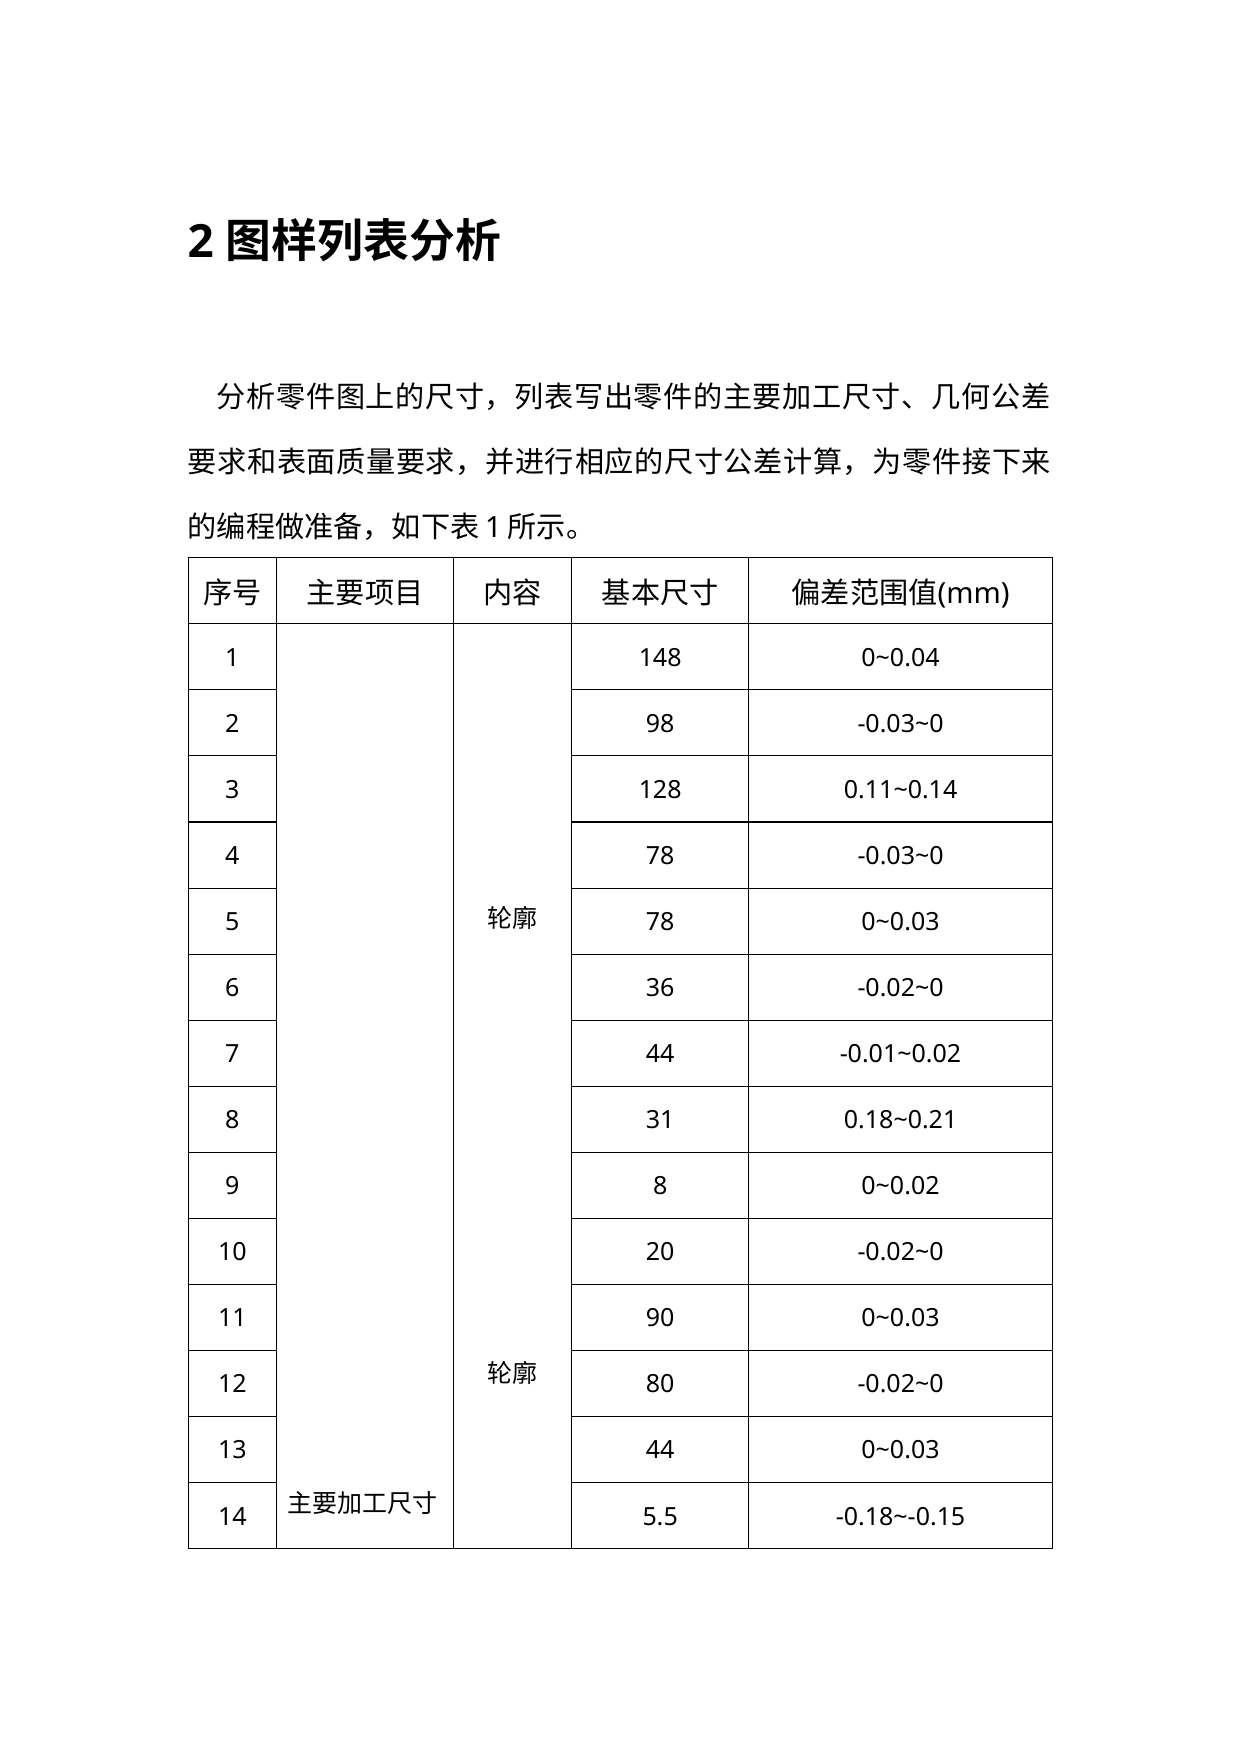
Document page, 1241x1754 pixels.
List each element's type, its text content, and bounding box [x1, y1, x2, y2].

table_header 偏差范围值(mm) [749, 558, 1052, 623]
table_cell 14 [189, 1483, 276, 1548]
table_cell 8 [572, 1153, 748, 1218]
table_cell 5 [189, 889, 276, 953]
table_cell 11 [189, 1285, 276, 1350]
table_cell 0~0.02 [749, 1153, 1052, 1218]
table_cell 主要加工尺寸 主要加工尺寸 [277, 624, 453, 1548]
table_header 主要项目 [277, 558, 453, 623]
table_cell -0.01~0.02 [749, 1021, 1052, 1086]
table_cell 0~0.03 [749, 1417, 1052, 1482]
table_cell 7 [189, 1021, 276, 1086]
table_cell 9 [189, 1153, 276, 1218]
table_cell 6 [189, 955, 276, 1019]
table_cell -0.03~0 [749, 823, 1052, 887]
table_cell 10 [189, 1219, 276, 1284]
table_cell 12 [189, 1351, 276, 1416]
table_header 基本尺寸 [572, 558, 748, 623]
table_cell -0.18~-0.15 [749, 1483, 1052, 1548]
text 分析零件图上的尺寸，列表写出零件的主要加工尺寸、几何公差要求和表面质量要求，并进行相应的尺寸公差计算，为零件接下来的编程做准备，如下表1所示。 [187, 362, 1053, 557]
table_cell 2 [189, 690, 276, 755]
table_cell 0~0.04 [749, 624, 1052, 689]
table_cell 44 [572, 1021, 748, 1086]
table_cell 轮廓 轮廓 [454, 624, 571, 1548]
table_cell 1 [189, 624, 276, 689]
table_cell 90 [572, 1285, 748, 1350]
table_cell 0.18~0.21 [749, 1087, 1052, 1152]
table_header 序号 [189, 558, 276, 623]
subtitle 2 图样列表分析 [187, 189, 1053, 287]
table_cell -0.02~0 [749, 1351, 1052, 1416]
table_cell -0.02~0 [749, 1219, 1052, 1284]
table_cell 148 [572, 624, 748, 689]
table_cell 20 [572, 1219, 748, 1284]
table_cell 36 [572, 955, 748, 1019]
table_cell 0~0.03 [749, 889, 1052, 953]
table_cell 5.5 [572, 1483, 748, 1548]
table_cell 0.11~0.14 [749, 756, 1052, 821]
table_cell -0.03~0 [749, 690, 1052, 755]
table_cell 31 [572, 1087, 748, 1152]
table_cell 128 [572, 756, 748, 821]
table_cell 0~0.03 [749, 1285, 1052, 1350]
table_cell 80 [572, 1351, 748, 1416]
table_cell -0.02~0 [749, 955, 1052, 1019]
table_cell 44 [572, 1417, 748, 1482]
table_cell 78 [572, 889, 748, 953]
table_cell 3 [189, 756, 276, 821]
table_header 内容 [454, 558, 571, 623]
table_cell 13 [189, 1417, 276, 1482]
table_cell 98 [572, 690, 748, 755]
table_cell 4 [189, 823, 276, 887]
table_cell 8 [189, 1087, 276, 1152]
table_cell 78 [572, 823, 748, 887]
